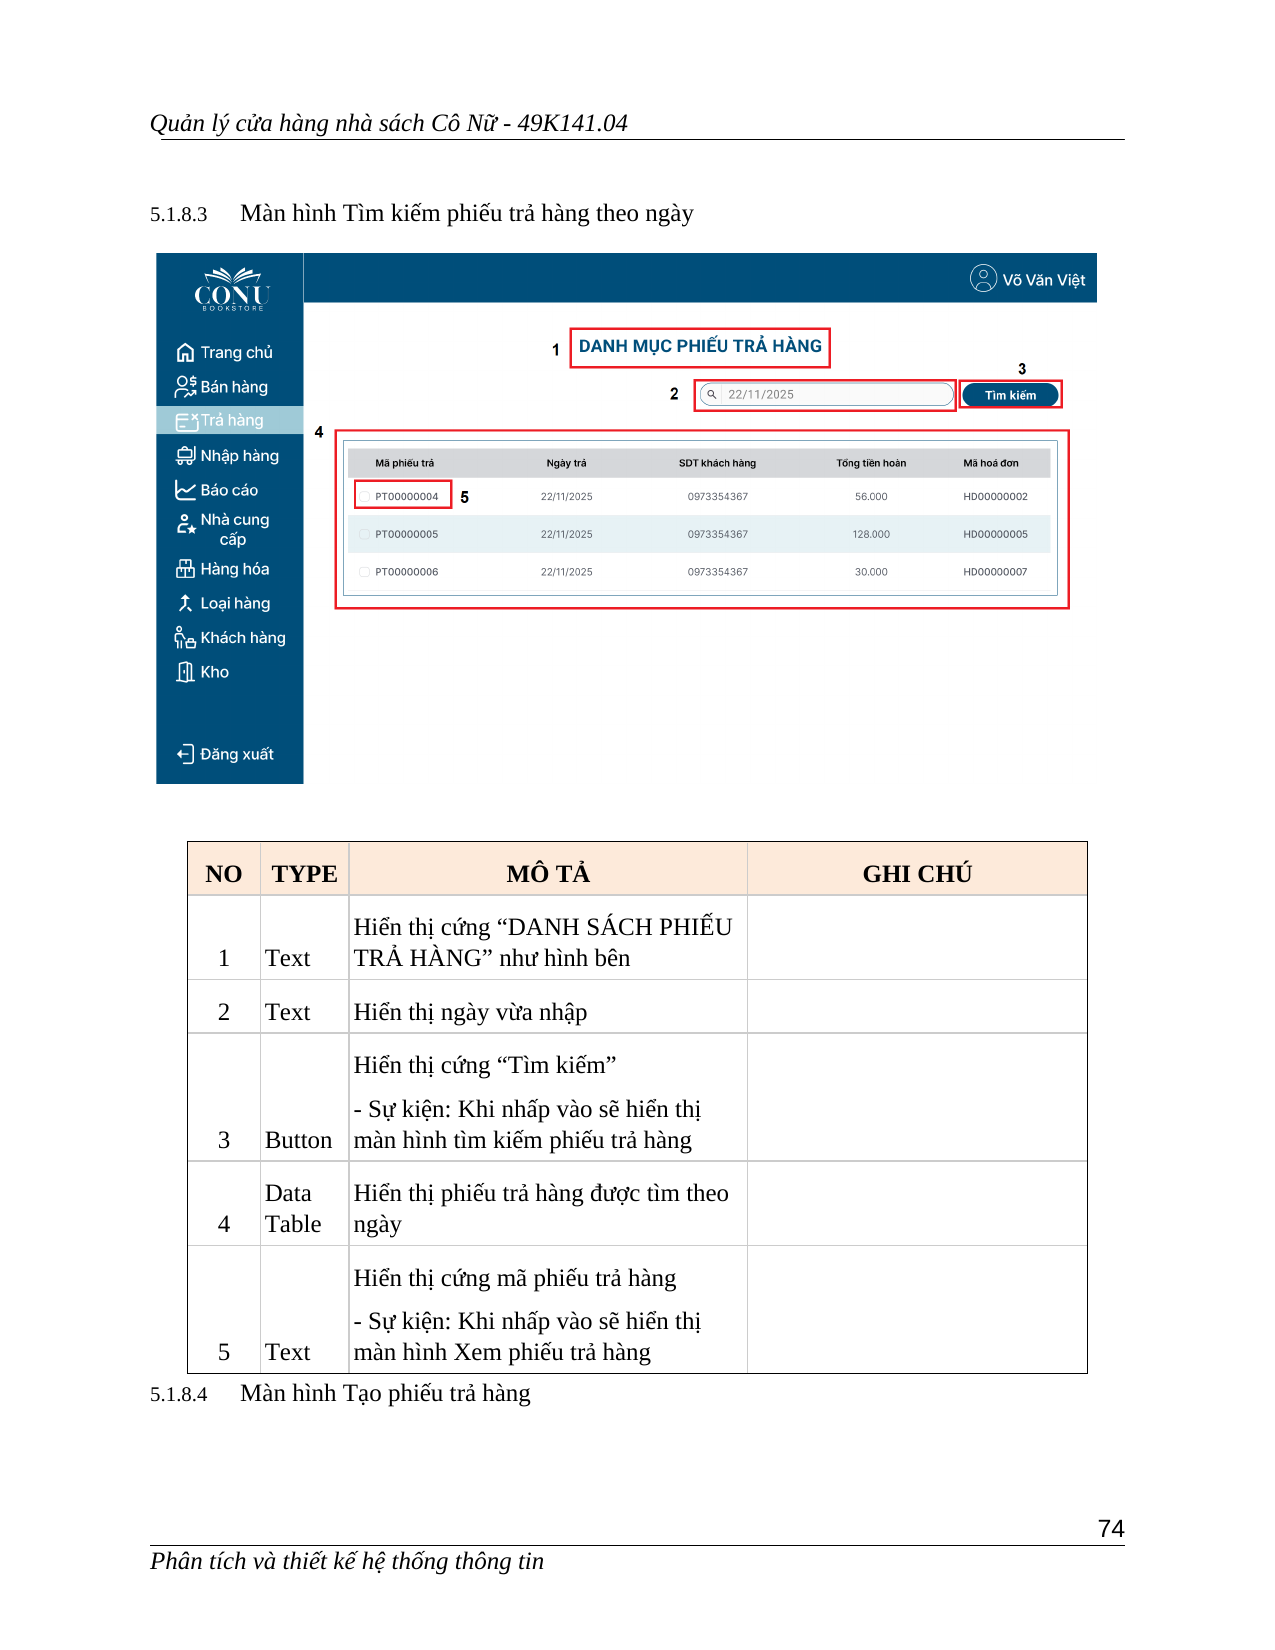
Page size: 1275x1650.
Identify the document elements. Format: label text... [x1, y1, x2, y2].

table_cell 2 [188, 980, 260, 1032]
table_cell [748, 1034, 1087, 1160]
subtitle Màn hình Tìm kiếm phiếu trả hàng theo ngày [150, 198, 1125, 227]
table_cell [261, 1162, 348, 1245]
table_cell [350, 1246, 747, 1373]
table_cell Text [261, 980, 348, 1032]
table_cell Hiển thị cứng “DANH SÁCH PHIẾU TRẢ HÀNG” như hình bên [350, 896, 747, 979]
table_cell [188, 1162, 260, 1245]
table_header NO [188, 842, 260, 894]
table_cell [748, 980, 1087, 1032]
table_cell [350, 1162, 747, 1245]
table_header GHI CHÚ [748, 842, 1087, 894]
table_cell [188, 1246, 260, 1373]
table_cell [748, 896, 1087, 979]
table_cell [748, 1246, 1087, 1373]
picture [156, 253, 1097, 784]
table_cell Button [261, 1034, 348, 1160]
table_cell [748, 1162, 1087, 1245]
table_cell Text [261, 896, 348, 979]
table_header TYPE [261, 842, 349, 894]
subtitle Màn hình Tạo phiếu trả hàng [150, 1378, 1125, 1407]
table_header MÔ TẢ [350, 842, 747, 894]
table_cell 1 [188, 896, 260, 979]
table_cell Hiển thị cứng “Tìm kiếm” - Sự kiện: Khi nhấp vào sẽ hiển thị màn hình tìm kiếm phiếu trả hàng [350, 1034, 747, 1160]
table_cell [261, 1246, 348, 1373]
table_cell 3 [188, 1034, 260, 1160]
table_cell Hiển thị ngày vừa nhập [350, 980, 747, 1032]
